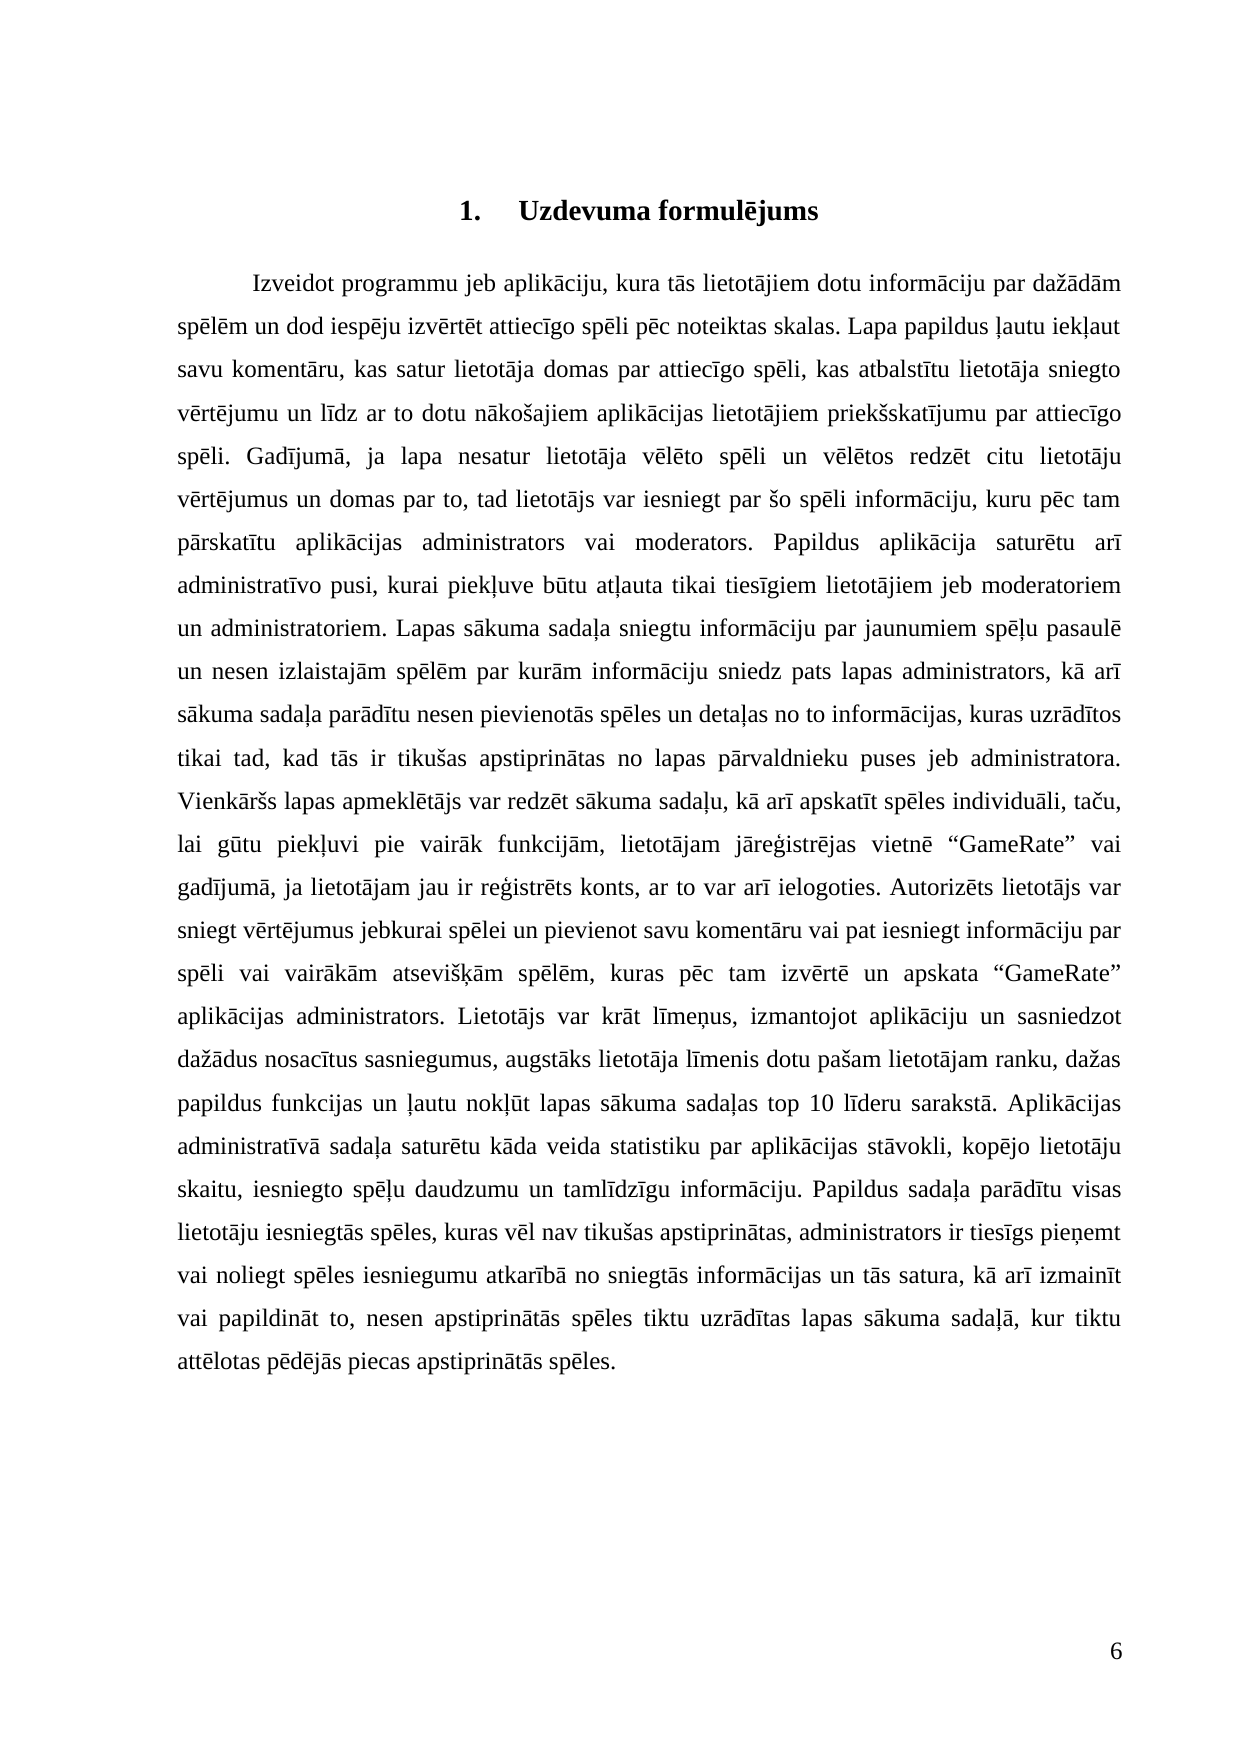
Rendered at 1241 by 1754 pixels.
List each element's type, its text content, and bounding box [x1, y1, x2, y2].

text Izveidot programmu jeb aplikāciju, kura tās lietotājiem dotu informāciju par dažādām spēlēm un dod iespēju izvērtēt attiecīgo spēli pēc noteiktas skalas. Lapa papildus ļautu iekļaut savu komentāru, kas satur lietotāja domas par attiecīgo spēli, kas atbalstītu lietotāja sniegto vērtējumu un līdz ar to dotu nākošajiem aplikācijas lietotājiem priekšskatījumu par attiecīgo spēli. Gadījumā, ja lapa nesatur lietotāja vēlēto spēli un vēlētos redzēt citu lietotāju vērtējumus un domas par to, tad lietotājs var iesniegt par šo spēli informāciju, kuru pēc tam pārskatītu aplikācijas administrators vai moderators. Papildus aplikācija saturētu arī administratīvo pusi, kurai piekļuve būtu atļauta tikai tiesīgiem lietotājiem jeb moderatoriem un administratoriem. Lapas sākuma sadaļa sniegtu informāciju par jaunumiem spēļu pasaulē un nesen izlaistajām spēlēm par kurām informāciju sniedz pats lapas administrators, kā arī sākuma sadaļa parādītu nesen pievienotās spēles un detaļas no to informācijas, kuras uzrādītos tikai tad, kad tās ir tikušas apstiprinātas no lapas pārvaldnieku puses jeb administratora. Vienkāršs lapas apmeklētājs var redzēt sākuma sadaļu, kā arī apskatīt spēles individuāli, taču, lai gūtu piekļuvi pie vairāk funkcijām, lietotājam jāreģistrējas vietnē “GameRate” vai gadījumā, ja lietotājam jau ir reģistrēts konts, ar to var arī ielogoties. Autorizēts lietotājs var sniegt vērtējumus jebkurai spēlei un pievienot savu komentāru vai pat iesniegt informāciju par spēli vai vairākām atsevišķām spēlēm, kuras pēc tam izvērtē un apskata “GameRate” aplikācijas administrators. Lietotājs var krāt līmeņus, izmantojot aplikāciju un sasniedzot dažādus nosacītus sasniegumus, augstāks lietotāja līmenis dotu pašam lietotājam ranku, dažas papildus funkcijas un ļautu nokļūt lapas sākuma sadaļas top 10 līderu sarakstā. Aplikācijas administratīvā sadaļa saturētu kāda veida statistiku par aplikācijas stāvokli, kopējo lietotāju skaitu, iesniegto spēļu daudzumu un tamlīdzīgu informāciju. Papildus sadaļa parādītu visas lietotāju iesniegtās spēles, kuras vēl nav tikušas apstiprinātas, administrators ir tiesīgs pieņemt vai noliegt spēles iesniegumu atkarībā no sniegtās informācijas un tās satura, kā arī izmainīt vai papildināt to, nesen apstiprinātās spēles tiktu uzrādītas lapas sākuma sadaļā, kur tiktu attēlotas pēdējās piecas apstiprinātās spēles. [177, 268, 1122, 1375]
subtitle Uzdevuma formulējums [177, 193, 1122, 227]
